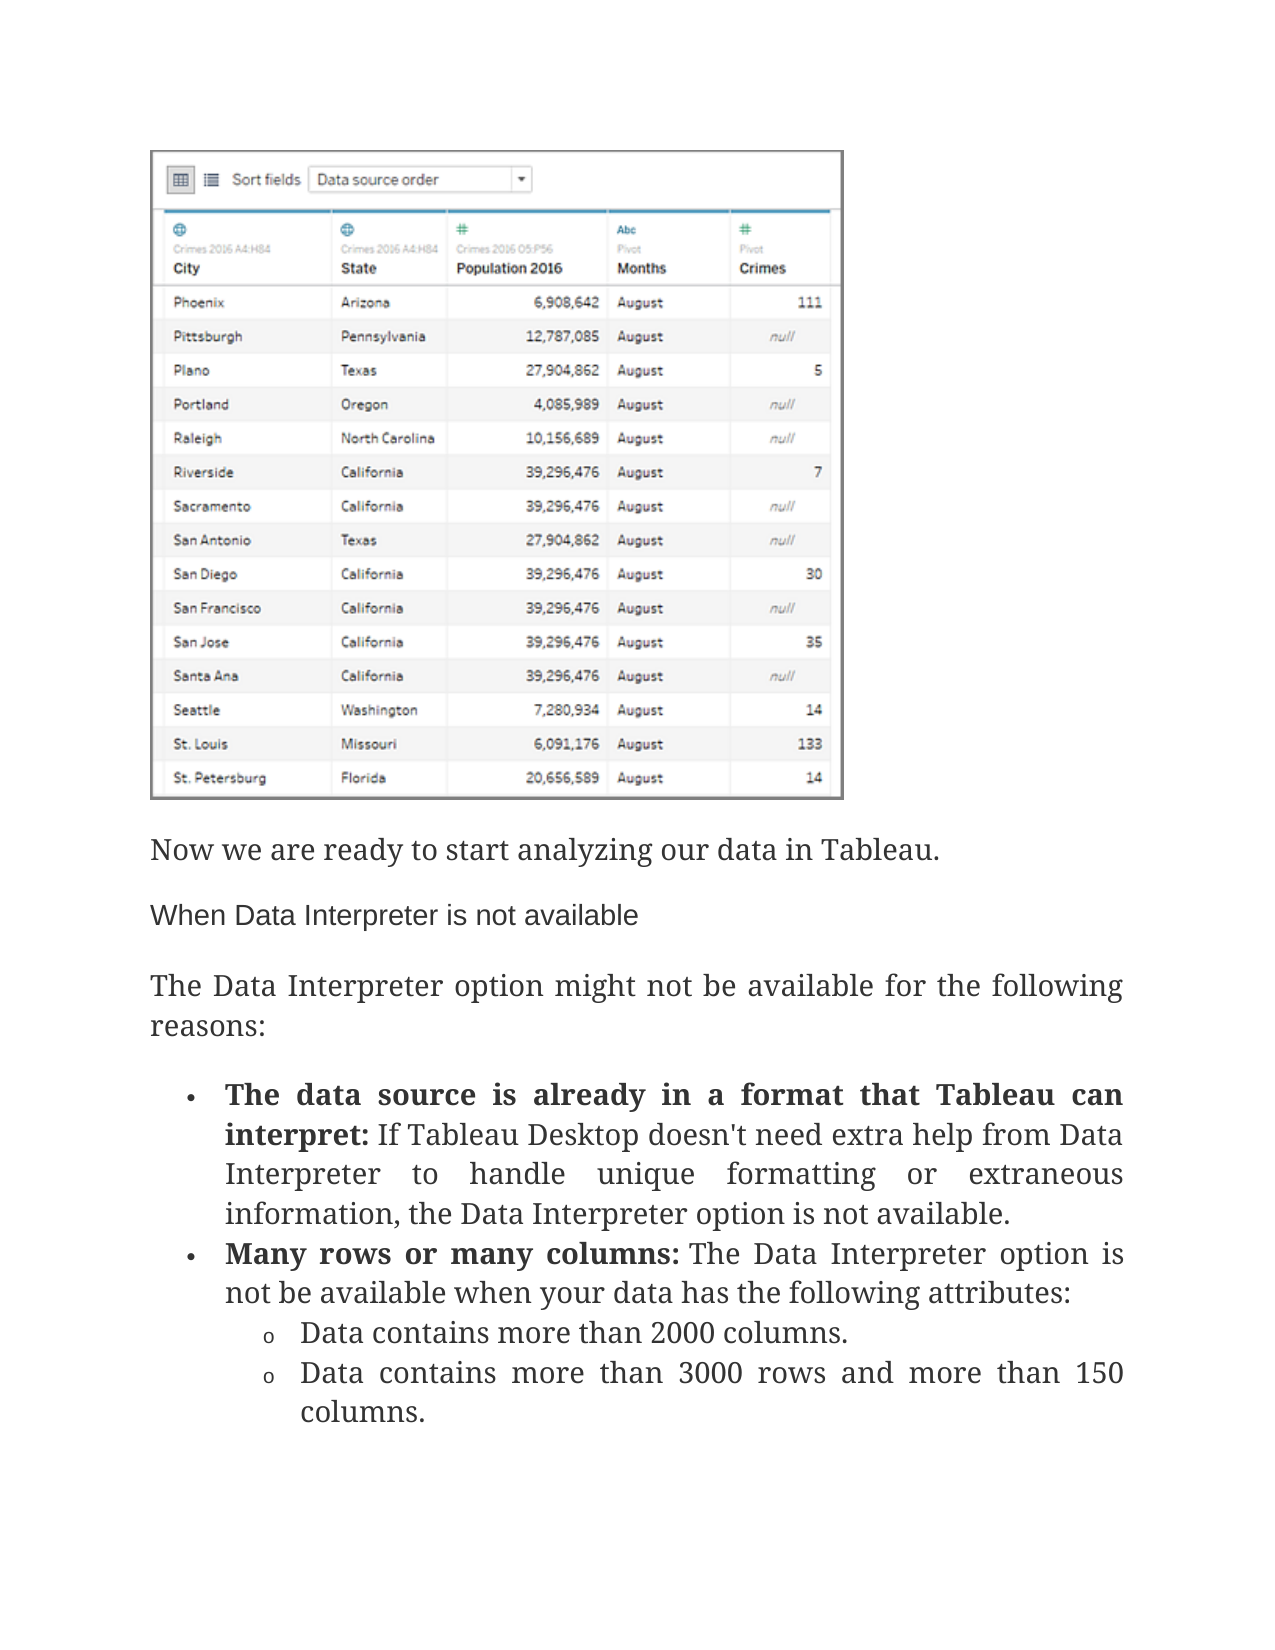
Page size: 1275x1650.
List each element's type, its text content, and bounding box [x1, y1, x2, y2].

subtitle When Data Interpreter is not available [150, 898, 1125, 932]
text The Data Interpreter option might not be available for the following reasons: [150, 966, 1125, 1045]
list Data contains more than 2000 columns. [262, 1371, 1125, 1410]
picture [150, 150, 844, 800]
text Now we are ready to start analyzing our data in Tableau. [150, 829, 1125, 869]
list The data source is already in a format that Tableau can interpret: If Tableau Desktop doesn't need extra help from Data Interpreter to handle unique formatting or extraneous information, the Data Interpreter option is not available. [187, 1074, 1125, 1233]
list Many rows or many columns: The Data Interpreter option is not be available when your data has the following attributes: [187, 1262, 1125, 1342]
